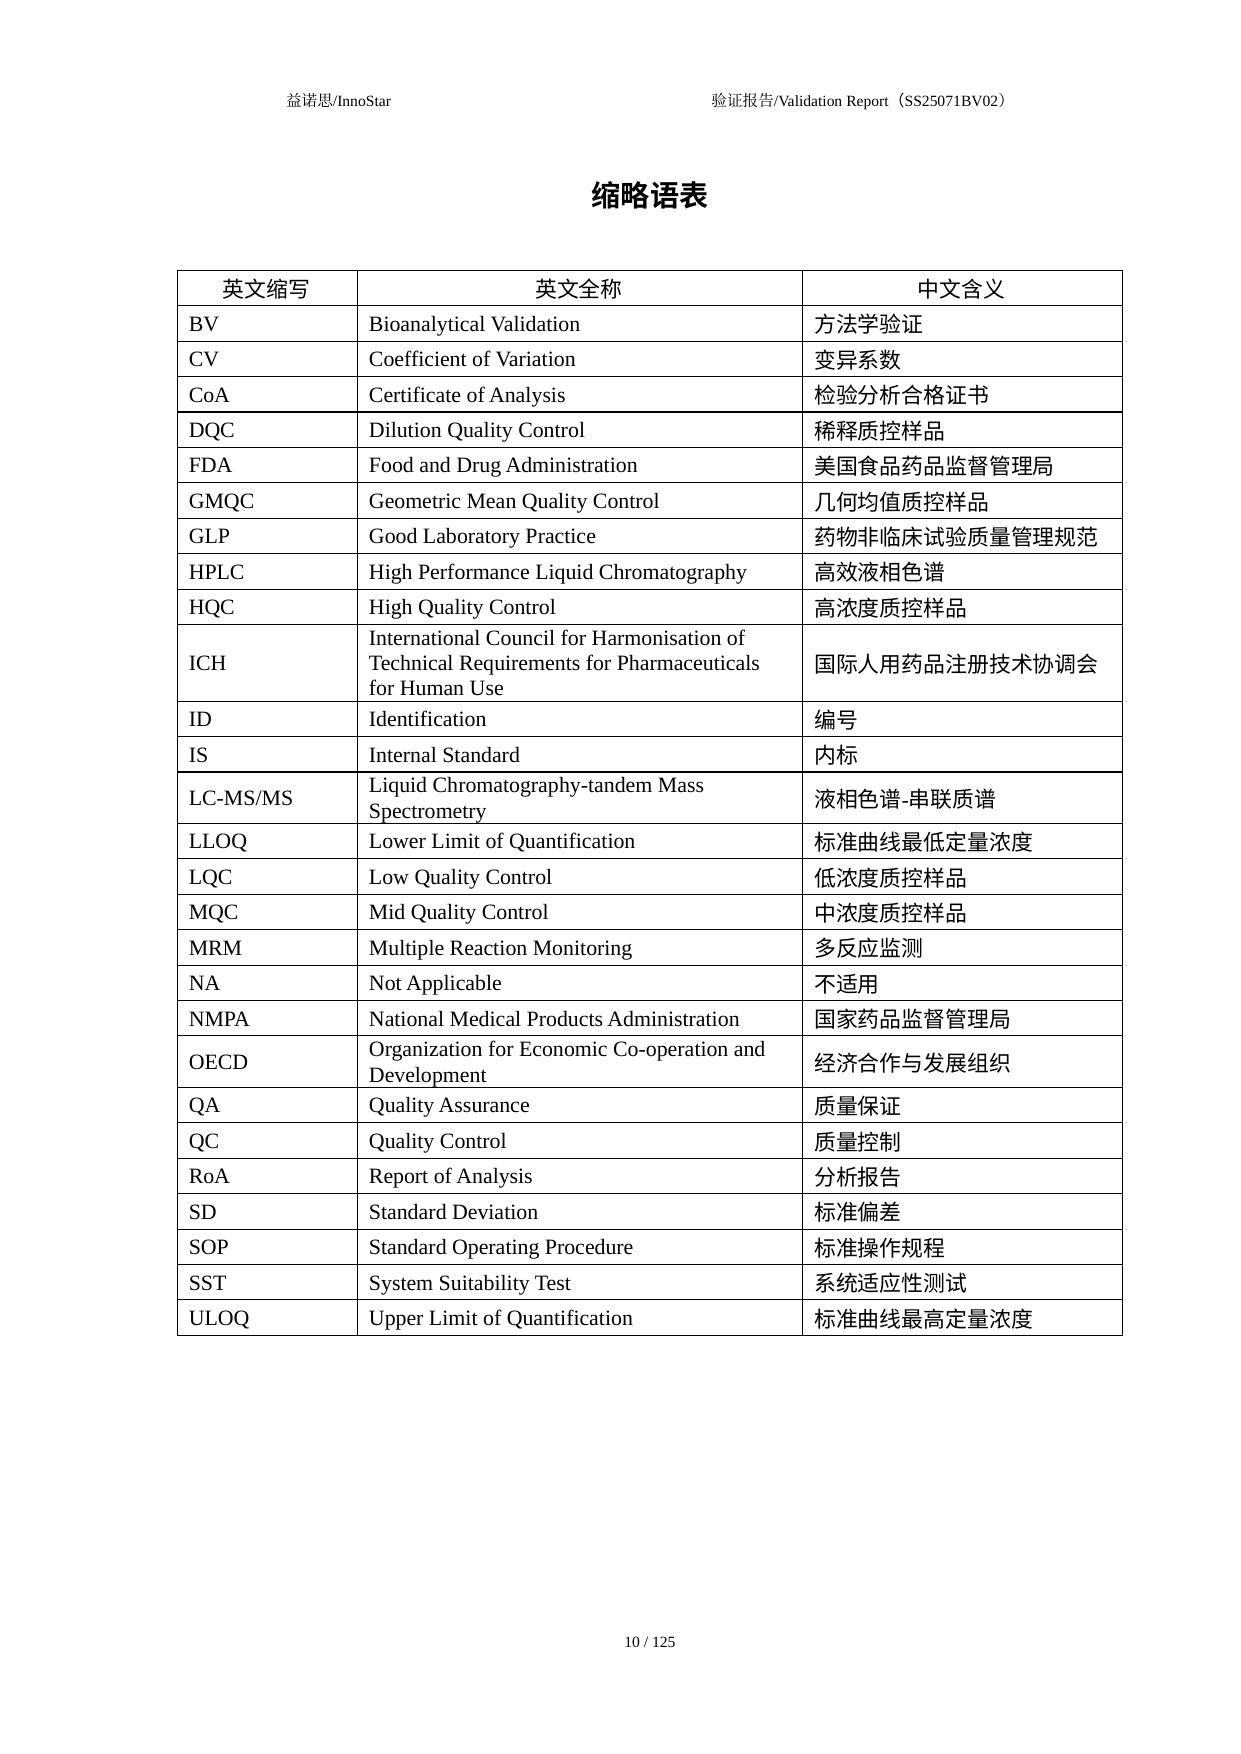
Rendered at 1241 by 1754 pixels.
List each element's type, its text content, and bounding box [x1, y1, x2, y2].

table_cell 中浓度质控样品 [803, 895, 1122, 929]
table_cell LQC [178, 859, 357, 894]
table_cell LC-MS/MS [178, 773, 357, 823]
table_cell GLP [178, 519, 357, 553]
table_cell Liquid Chromatography-tandem Mass Spectrometry [358, 773, 802, 823]
table_cell Bioanalytical Validation [358, 306, 802, 341]
table_cell Internal Standard [358, 737, 802, 771]
table_cell CoA [178, 377, 357, 411]
table_cell SST [178, 1265, 357, 1299]
table_cell 系统适应性测试 [803, 1265, 1122, 1299]
table_cell Multiple Reaction Monitoring [358, 930, 802, 964]
table_cell Lower Limit of Quantification [358, 824, 802, 858]
table_cell High Performance Liquid Chromatography [358, 554, 802, 588]
table_cell 内标 [803, 737, 1122, 771]
table_cell Quality Control [358, 1123, 802, 1158]
table_cell 方法学验证 [803, 306, 1122, 341]
table_cell Food and Drug Administration [358, 448, 802, 482]
table_cell ULOQ [178, 1300, 357, 1335]
table_cell Coefficient of Variation [358, 342, 802, 376]
table_cell 药物非临床试验质量管理规范 [803, 519, 1122, 553]
table_cell ICH [178, 625, 357, 701]
table_cell 标准偏差 [803, 1194, 1122, 1228]
table_header 英文全称 [358, 271, 802, 305]
text 缩略语表 [177, 173, 1122, 215]
table_cell Organization for Economic Co-operation and Development [358, 1036, 802, 1087]
table_cell Quality Assurance [358, 1088, 802, 1122]
table_header 中文含义 [803, 271, 1122, 305]
table_cell 国际人用药品注册技术协调会 [803, 625, 1122, 701]
table_cell System Suitability Test [358, 1265, 802, 1299]
table_cell MQC [178, 895, 357, 929]
table_cell 几何均值质控样品 [803, 483, 1122, 518]
table_cell 质量控制 [803, 1123, 1122, 1158]
table_cell GMQC [178, 483, 357, 518]
table_cell DQC [178, 413, 357, 447]
table_cell FDA [178, 448, 357, 482]
table_header 英文缩写 [178, 271, 357, 305]
table_cell Identification [358, 702, 802, 736]
table_cell Upper Limit of Quantification [358, 1300, 802, 1335]
table_cell 标准操作规程 [803, 1230, 1122, 1264]
table_cell Geometric Mean Quality Control [358, 483, 802, 518]
table_cell International Council for Harmonisation of Technical Requirements for Pharmaceuticals for Human Use [358, 625, 802, 701]
table_cell High Quality Control [358, 590, 802, 624]
table_cell SD [178, 1194, 357, 1228]
table_cell 液相色谱-串联质谱 [803, 773, 1122, 823]
table_cell BV [178, 306, 357, 341]
table_cell NMPA [178, 1001, 357, 1035]
table_cell IS [178, 737, 357, 771]
table_cell 高效液相色谱 [803, 554, 1122, 588]
table_cell RoA [178, 1159, 357, 1193]
table_cell Low Quality Control [358, 859, 802, 894]
table_cell 稀释质控样品 [803, 413, 1122, 447]
table_cell 国家药品监督管理局 [803, 1001, 1122, 1035]
table_cell Standard Deviation [358, 1194, 802, 1228]
table_cell National Medical Products Administration [358, 1001, 802, 1035]
table_cell CV [178, 342, 357, 376]
table_cell Standard Operating Procedure [358, 1230, 802, 1264]
table_cell OECD [178, 1036, 357, 1087]
table_cell 多反应监测 [803, 930, 1122, 964]
table_cell Good Laboratory Practice [358, 519, 802, 553]
table_cell HPLC [178, 554, 357, 588]
table_cell QA [178, 1088, 357, 1122]
table_cell 美国食品药品监督管理局 [803, 448, 1122, 482]
table_cell 变异系数 [803, 342, 1122, 376]
table_cell 检验分析合格证书 [803, 377, 1122, 411]
table_cell 分析报告 [803, 1159, 1122, 1193]
table_cell 不适用 [803, 966, 1122, 1000]
table_cell LLOQ [178, 824, 357, 858]
table_cell Dilution Quality Control [358, 413, 802, 447]
table_cell 低浓度质控样品 [803, 859, 1122, 894]
table_cell 质量保证 [803, 1088, 1122, 1122]
table_cell 标准曲线最高定量浓度 [803, 1300, 1122, 1335]
table_cell ID [178, 702, 357, 736]
table_cell Certificate of Analysis [358, 377, 802, 411]
table_cell 标准曲线最低定量浓度 [803, 824, 1122, 858]
table_cell 经济合作与发展组织 [803, 1036, 1122, 1087]
table_cell 高浓度质控样品 [803, 590, 1122, 624]
table_cell Not Applicable [358, 966, 802, 1000]
table_cell QC [178, 1123, 357, 1158]
table_cell 编号 [803, 702, 1122, 736]
table_cell SOP [178, 1230, 357, 1264]
table_cell NA [178, 966, 357, 1000]
table_cell Mid Quality Control [358, 895, 802, 929]
table_cell Report of Analysis [358, 1159, 802, 1193]
table_cell HQC [178, 590, 357, 624]
table_cell MRM [178, 930, 357, 964]
